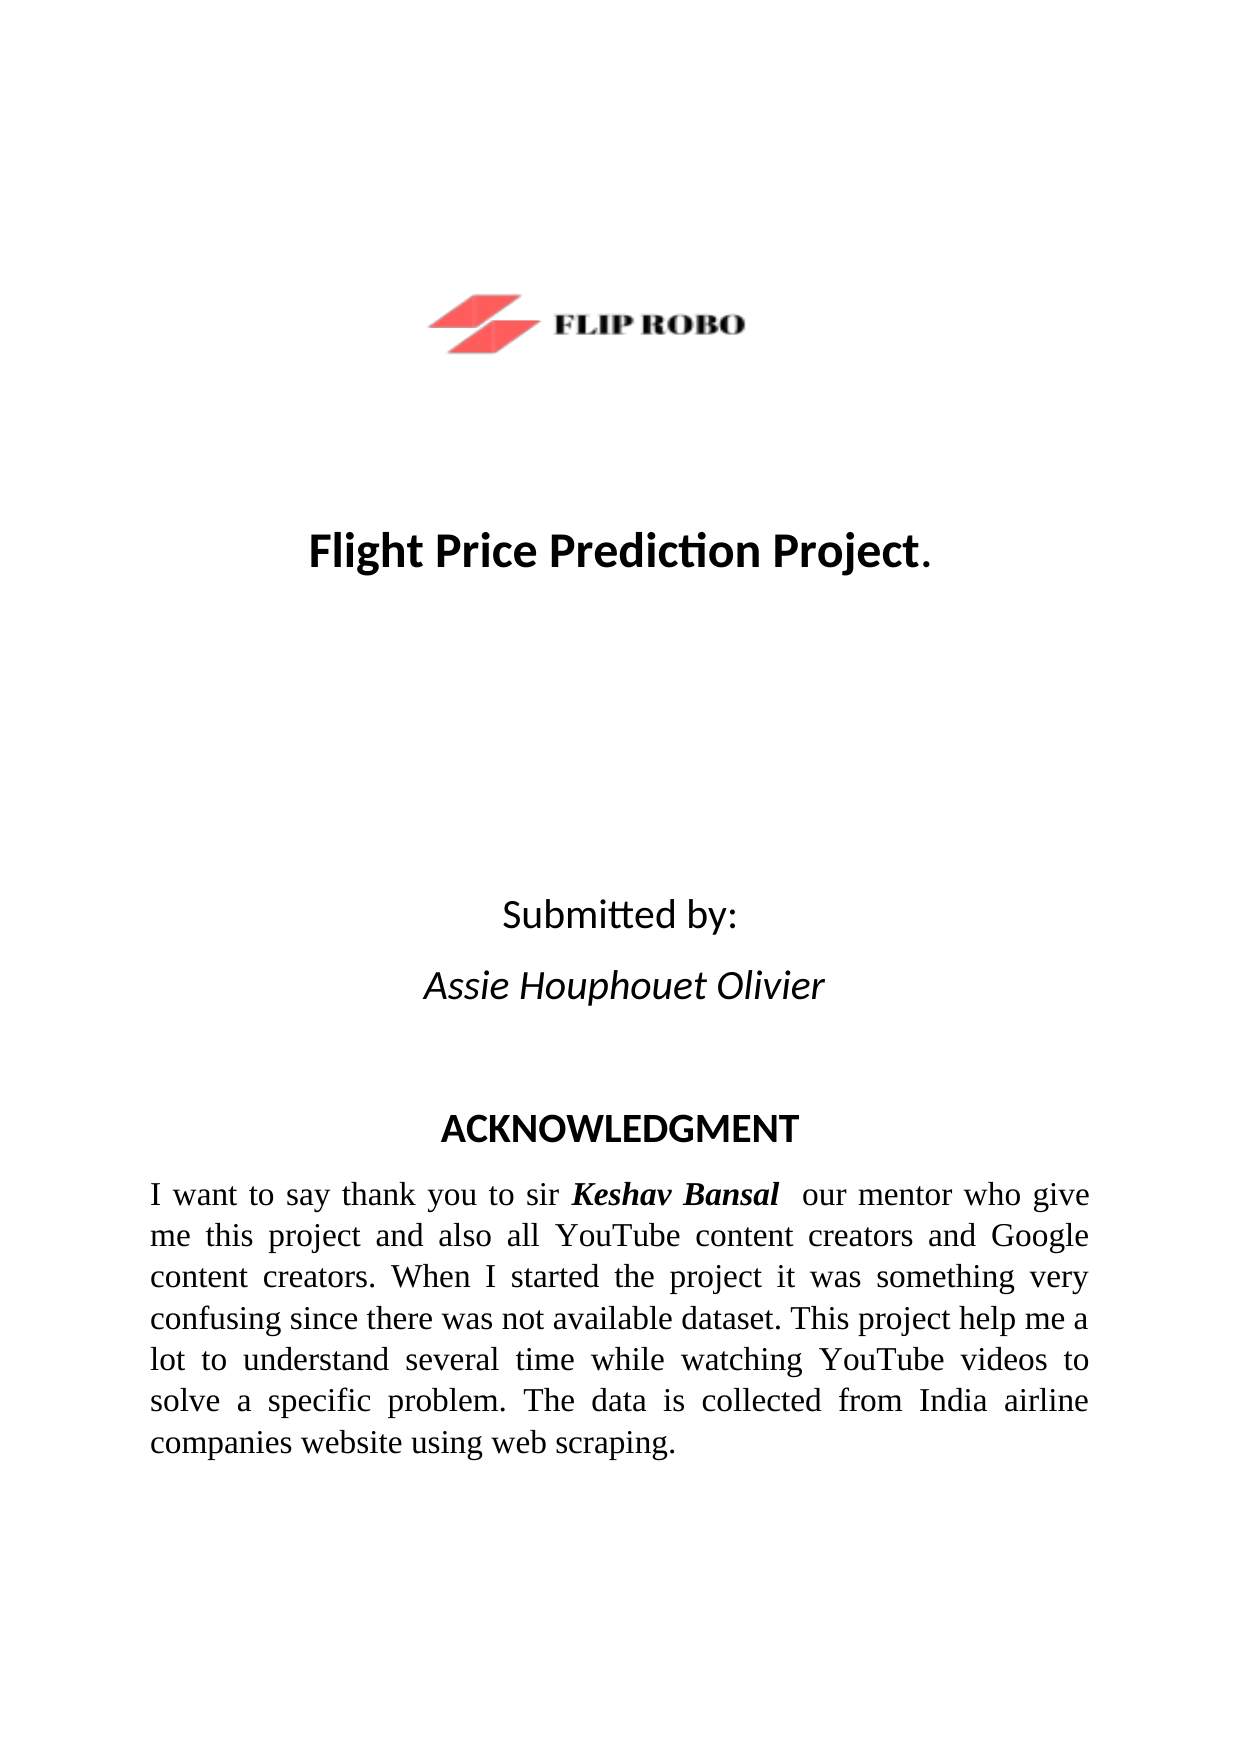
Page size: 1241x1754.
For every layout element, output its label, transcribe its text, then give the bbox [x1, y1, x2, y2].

picture [379, 150, 861, 500]
text I want to say thank you to sir Keshav Bansal our mentor who give me this project and also all YouTube content creators and Google content creators. When I started the project it was something very confusing since there was not available dataset. This project help me a lot to understand several time while watching YouTube videos to solve a specific problem. The data is collected from India airline companies website using web scraping. [150, 1174, 1090, 1460]
text Assie Houphouet Olivier [150, 959, 1090, 1010]
text Submitted by: [150, 888, 1090, 938]
text ACKNOWLEDGMENT [150, 1102, 1090, 1153]
text Flight Price Prediction Project. [150, 519, 1090, 580]
